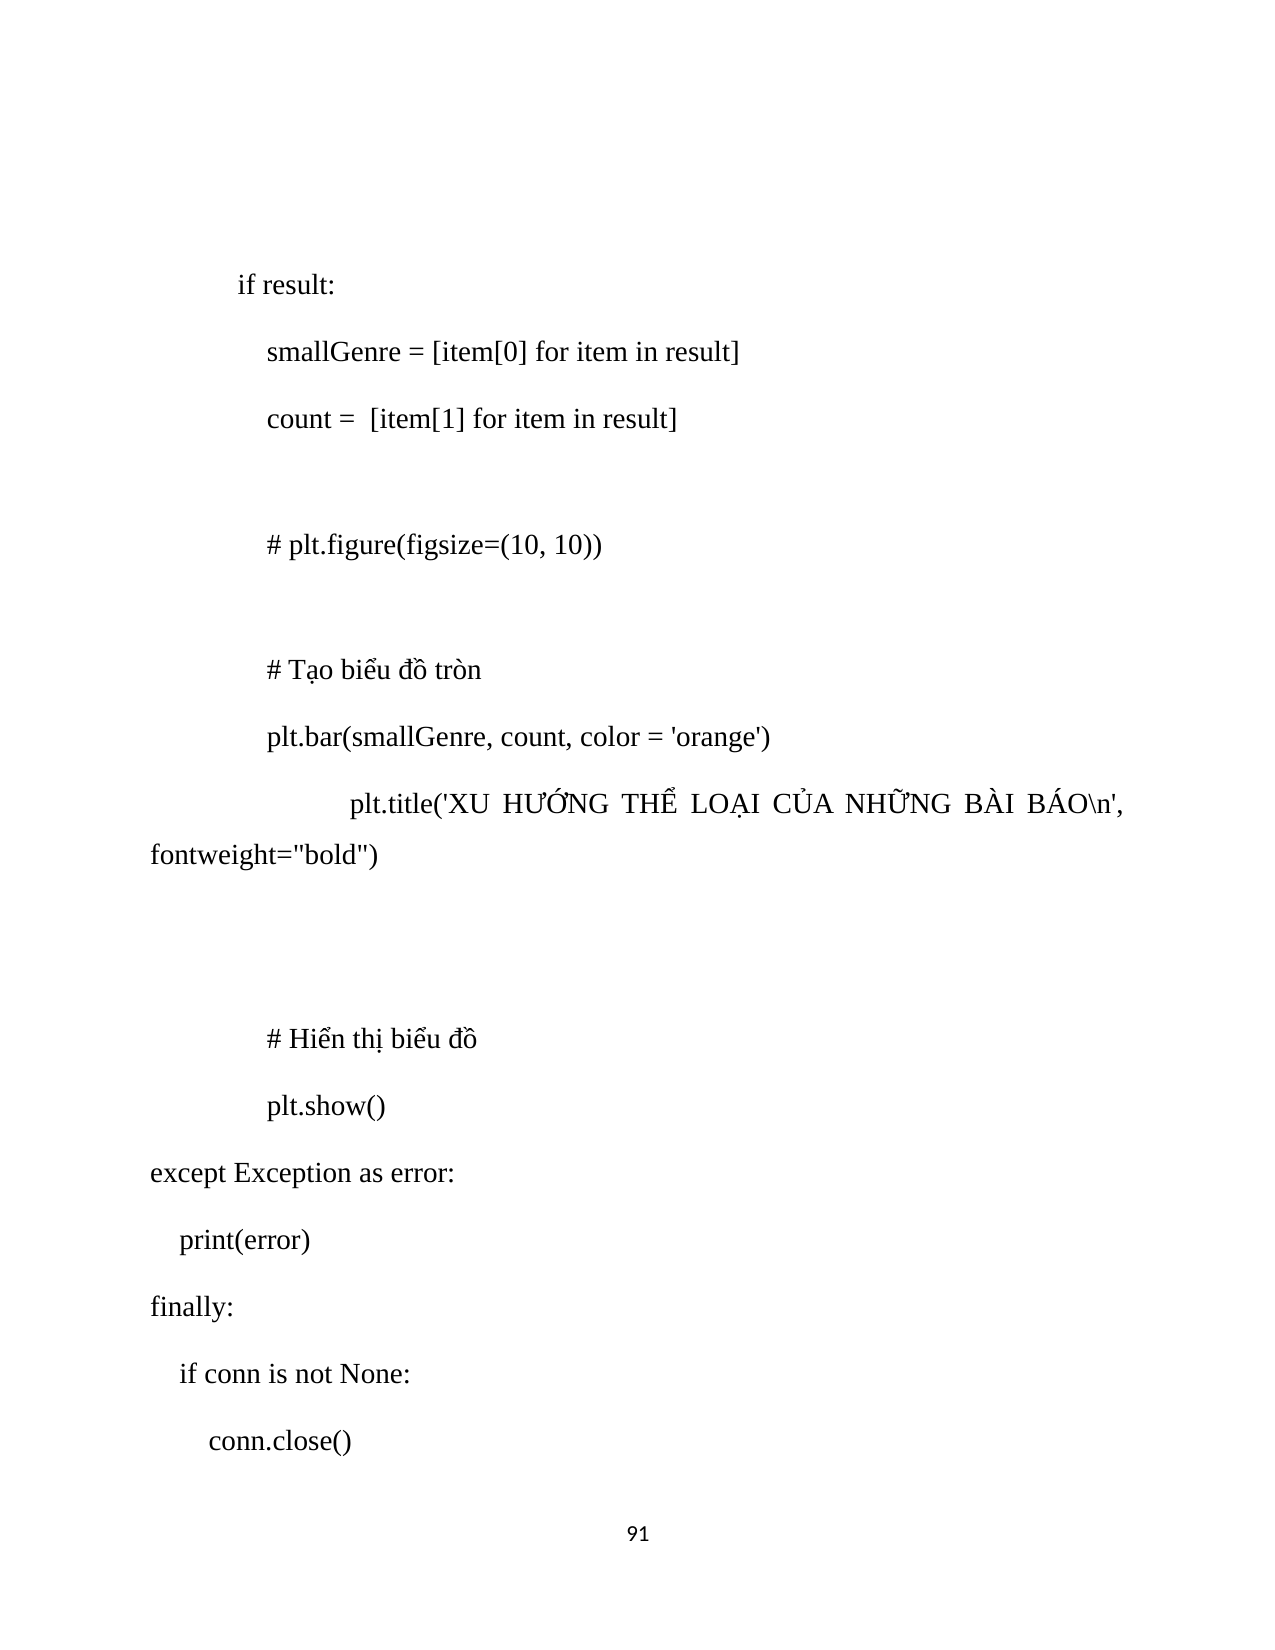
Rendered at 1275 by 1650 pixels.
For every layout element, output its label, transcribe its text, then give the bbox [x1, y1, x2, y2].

text except Exception as error: [150, 1155, 1125, 1188]
text finally: [150, 1289, 1125, 1322]
text conn.close() [150, 1423, 1125, 1456]
text plt.title('XU HƯỚNG THỂ LOẠI CỦA NHỮNG BÀI BÁO\n', fontweight="bold") [150, 786, 1125, 870]
text count = [item[1] for item in result] [150, 401, 1125, 435]
text # Tạo biểu đồ tròn [150, 652, 1125, 686]
text if conn is not None: [150, 1356, 1125, 1389]
text if result: [150, 267, 1125, 301]
text # Hiển thị biểu đồ [150, 1021, 1125, 1054]
text smallGenre = [item[0] for item in result] [150, 334, 1125, 368]
text print(error) [150, 1222, 1125, 1256]
text plt.bar(smallGenre, count, color = 'orange') [150, 719, 1125, 753]
text plt.show() [150, 1088, 1125, 1122]
text # plt.figure(figsize=(10, 10)) [150, 527, 1125, 560]
